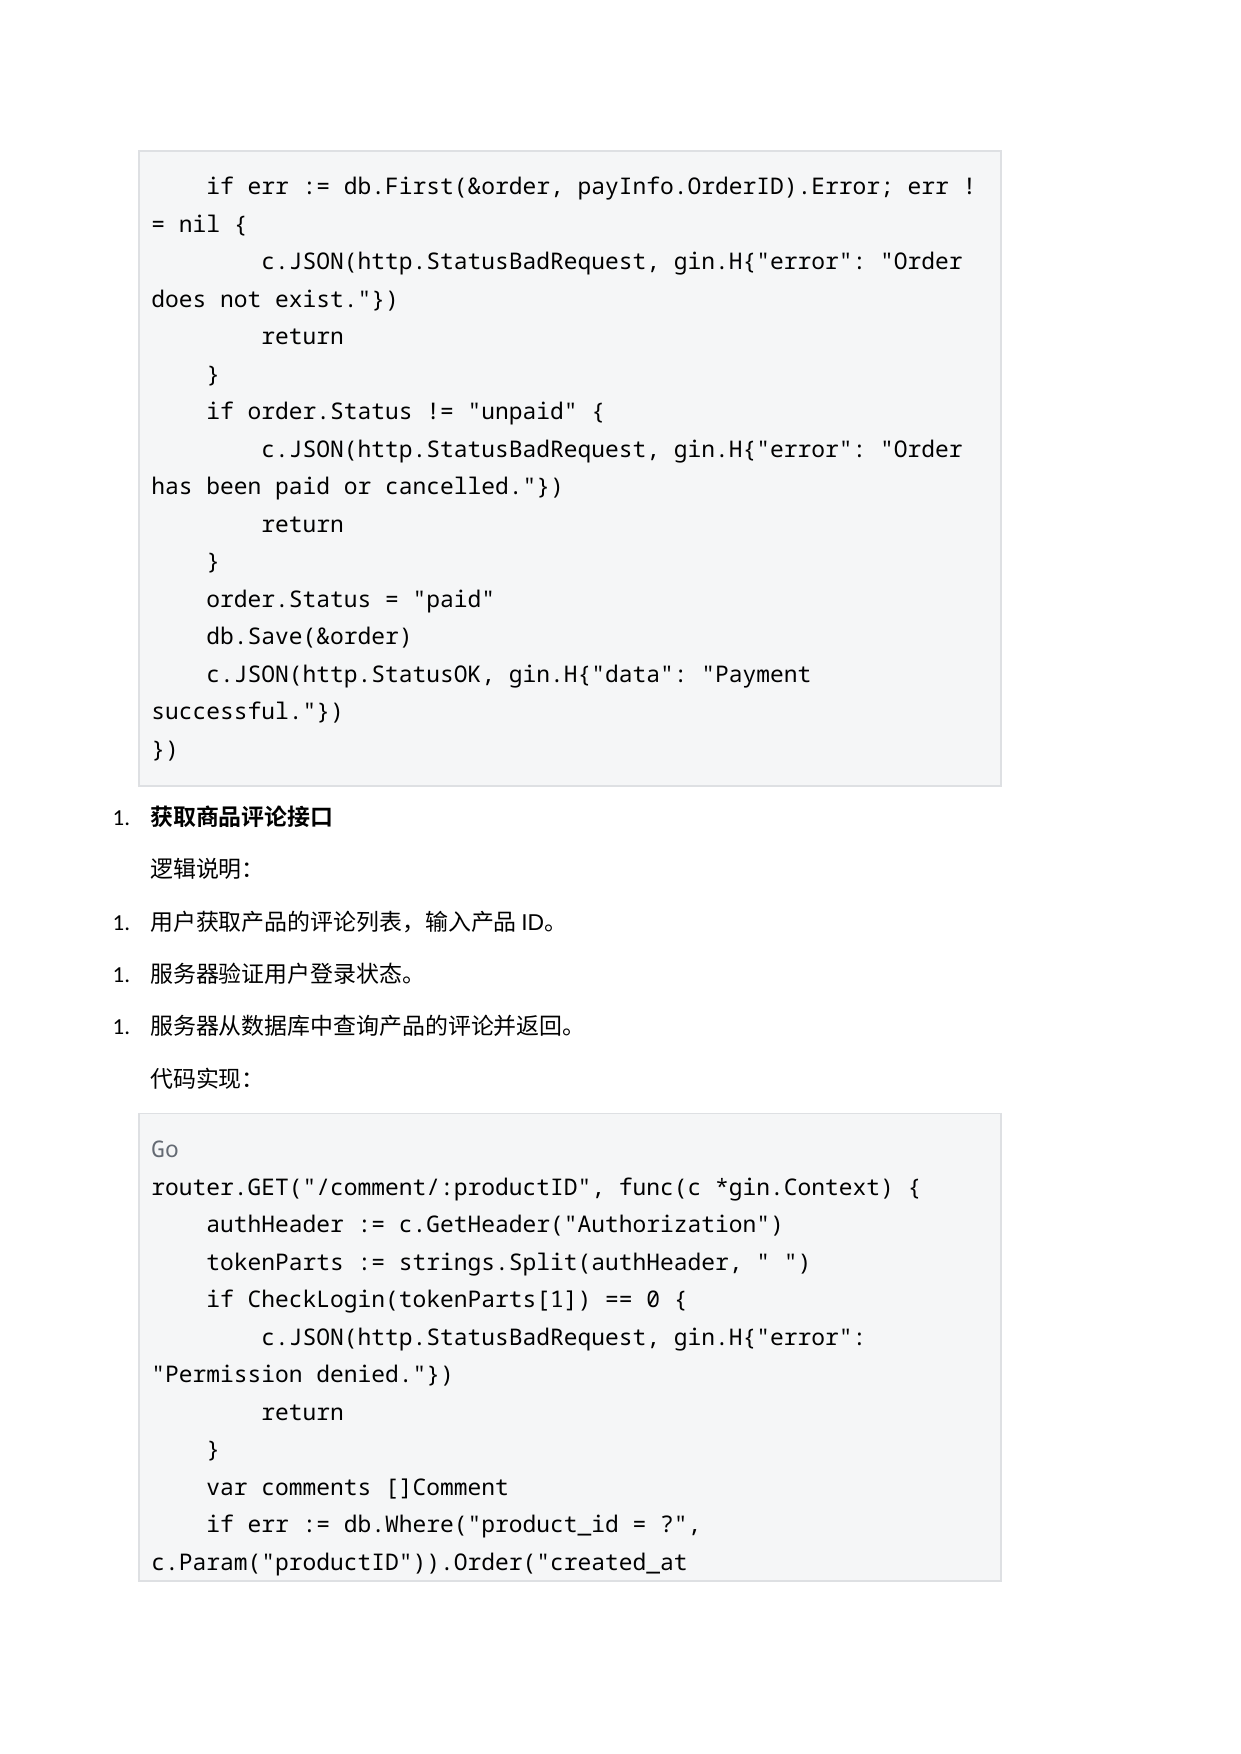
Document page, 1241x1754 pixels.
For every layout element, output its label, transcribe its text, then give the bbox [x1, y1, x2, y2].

text 代码实现： [150, 1060, 1090, 1094]
list 用户获取产品的评论列表，输入产品ID。 [112, 903, 1090, 937]
text 逻辑说明： [150, 851, 1090, 884]
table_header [140, 1114, 1000, 1580]
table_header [140, 152, 1000, 785]
list 获取商品评论接口 [112, 799, 1090, 832]
list 服务器从数据库中查询产品的评论并返回。 [112, 1008, 1090, 1041]
list 服务器验证用户登录状态。 [112, 956, 1090, 989]
